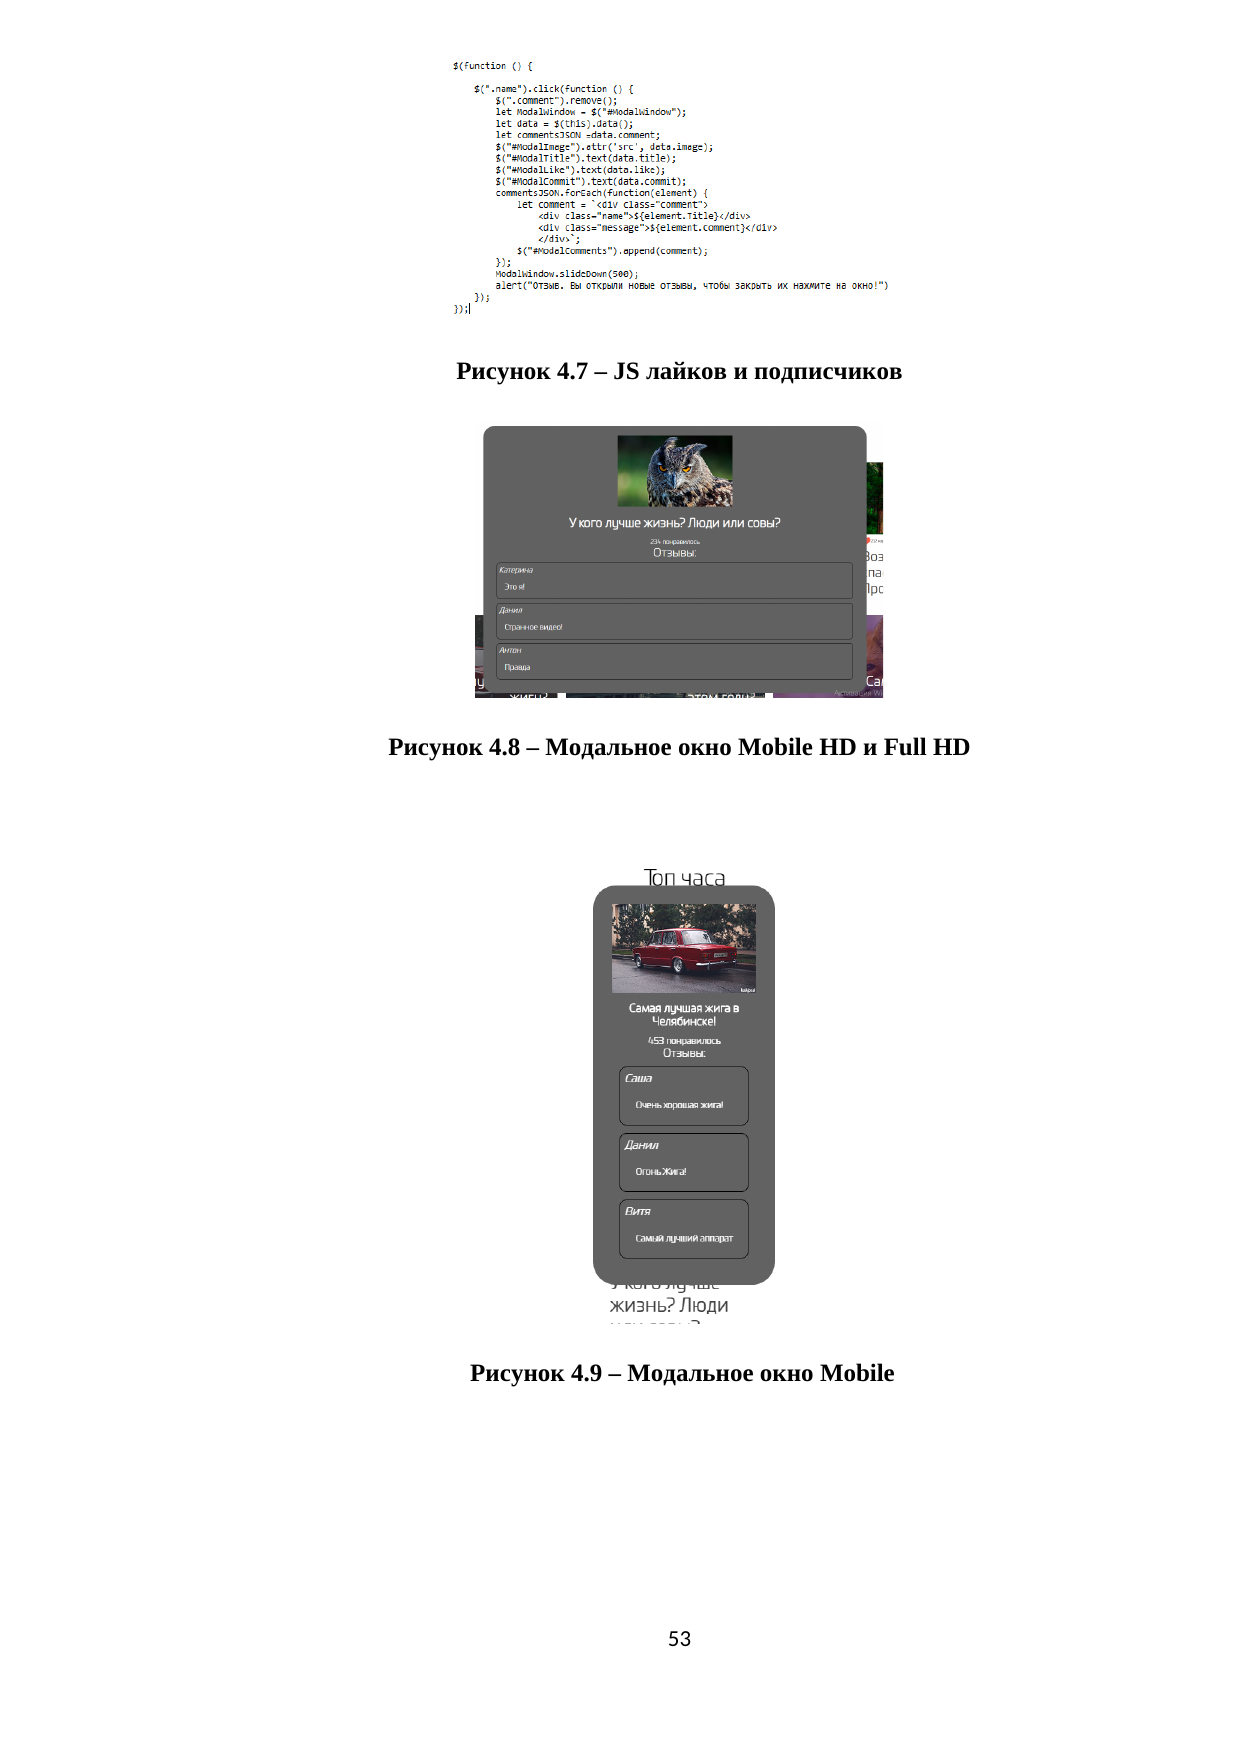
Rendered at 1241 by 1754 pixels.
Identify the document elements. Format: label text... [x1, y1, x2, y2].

text Рисунок 4.8 – Модальное окно Mobile HD и Full HD [177, 732, 1181, 761]
picture [566, 856, 793, 1324]
text Рисунок 4.9 – Модальное окно Mobile [177, 1358, 1181, 1387]
picture [475, 420, 884, 698]
picture [450, 59, 908, 322]
text Рисунок 4.7 – JS лайков и подписчиков [177, 356, 1181, 385]
